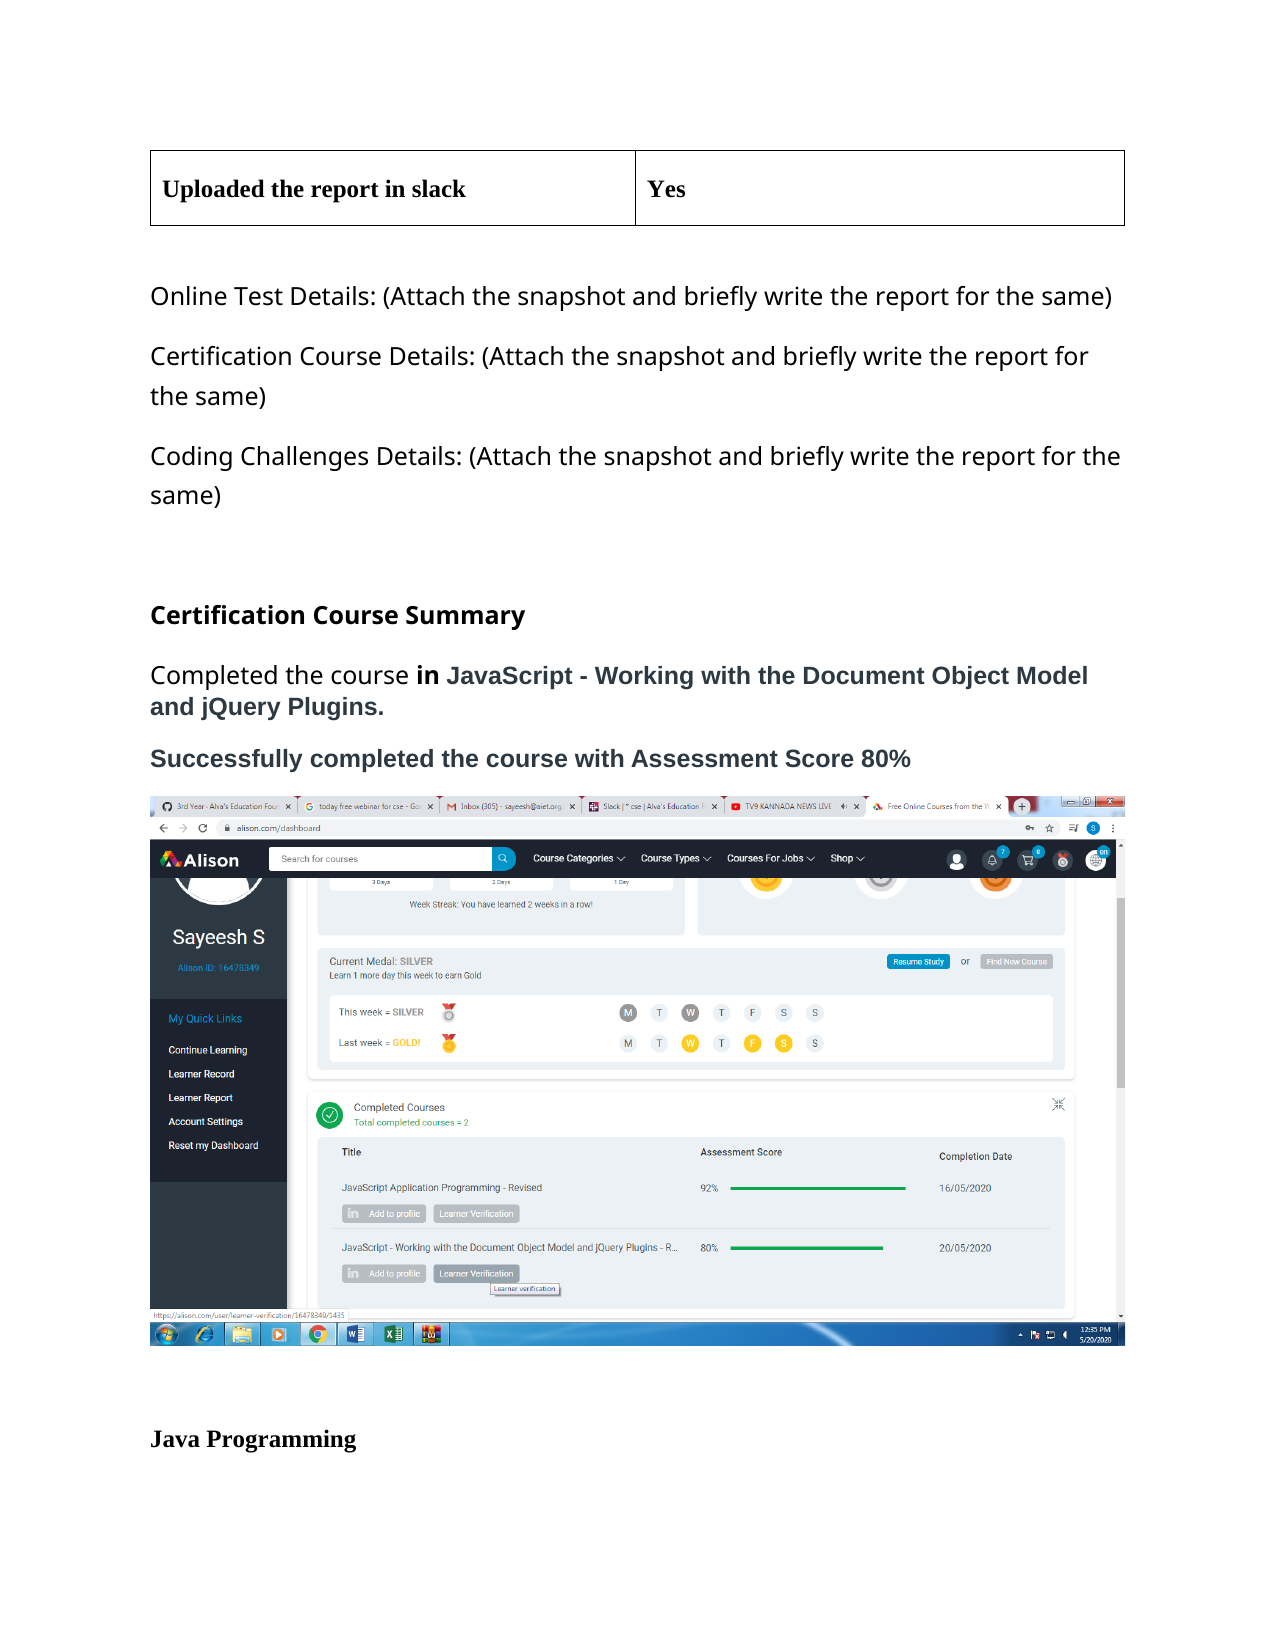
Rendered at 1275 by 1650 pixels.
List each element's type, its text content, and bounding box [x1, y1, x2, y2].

table_cell Uploaded the report in slack [151, 151, 635, 225]
text Online Test Details: (Attach the snapshot and briefly write the report for the same) [150, 279, 1125, 313]
text Java Programming [150, 1424, 1125, 1453]
text Certification Course Details: (Attach the snapshot and briefly write the report for the same) [150, 339, 1125, 412]
subtitle Completed the course in JavaScript - Working with the Document Object Model and jQuery Plugins. [150, 657, 1125, 721]
text Certification Course Summary [150, 597, 1125, 631]
picture [150, 796, 1125, 1346]
table_cell Yes [636, 151, 1124, 225]
subtitle Successfully completed the course with Assessment Score 80% [150, 744, 1125, 773]
text Coding Challenges Details: (Attach the snapshot and briefly write the report for the same) [150, 438, 1125, 511]
